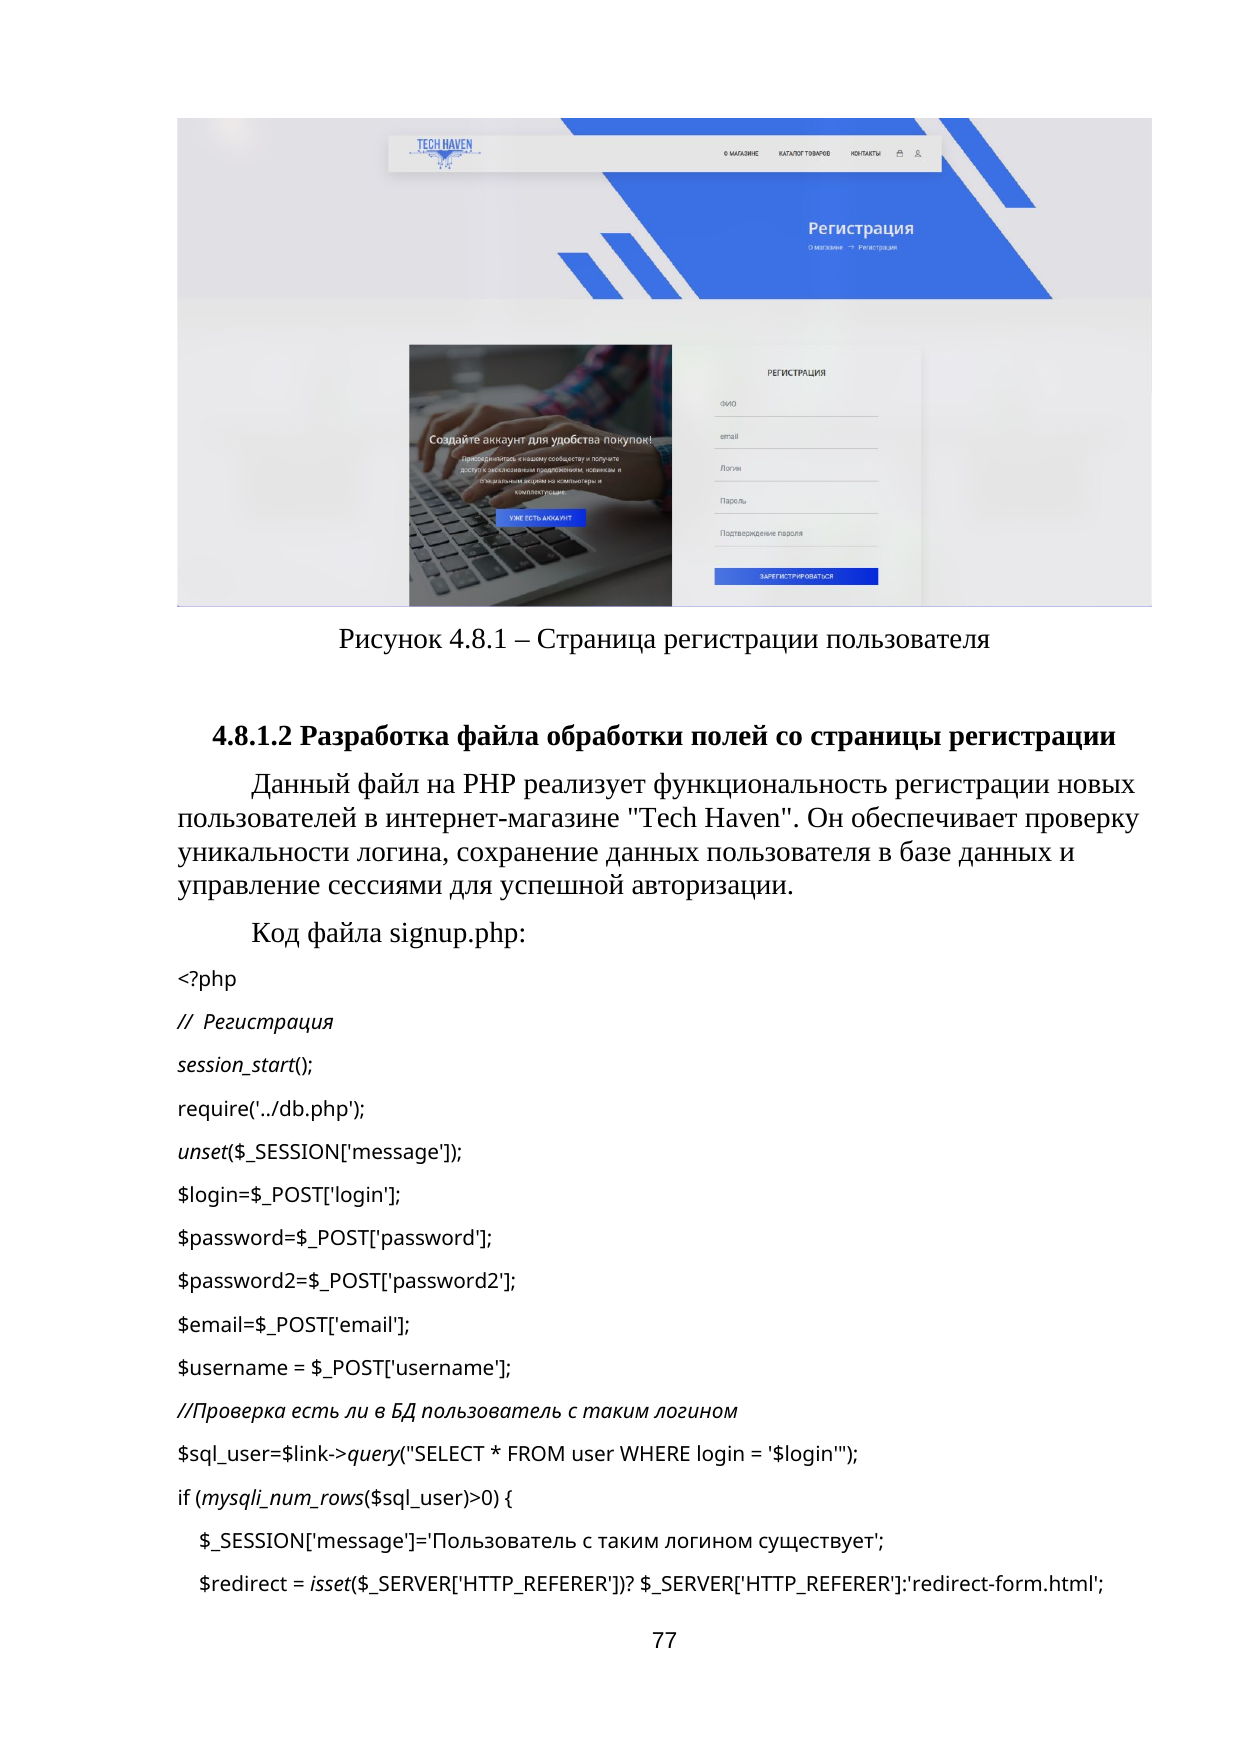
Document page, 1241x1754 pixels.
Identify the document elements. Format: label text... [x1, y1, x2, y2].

text session_start(); [177, 1050, 1152, 1079]
picture [177, 118, 1152, 607]
text unset($_SESSION['message']); [177, 1137, 1152, 1165]
subtitle 4.8.1.2 Разработка файла обработки полей со страницы регистрации [177, 718, 1152, 752]
text //Проверка есть ли в БД пользователь с таким логином [177, 1396, 1152, 1425]
text Данный файл на PHP реализует функциональность регистрации новых пользователей в интернет-магазине "Tech Haven". Он обеспечивает проверку уникальности логина, сохранение данных пользователя в базе данных и управление сессиями для успешной авторизации. [177, 767, 1152, 901]
text Код файла signup.php: [177, 916, 1152, 949]
text if (mysqli_num_rows($sql_user)>0) { [177, 1483, 1152, 1511]
text $email=$_POST['email']; [177, 1310, 1152, 1338]
text $sql_user=$link->query("SELECT * FROM user WHERE login = '$login'"); [177, 1439, 1152, 1468]
text $_SESSION['message']='Пользователь с таким логином существует'; [177, 1526, 1152, 1554]
text Рисунок 4.8.1 – Страница регистрации пользователя [177, 622, 1152, 655]
text $username = $_POST['username']; [177, 1353, 1152, 1381]
text // Регистрация [177, 1007, 1152, 1036]
text $password=$_POST['password']; [177, 1223, 1152, 1252]
text require('../db.php'); [177, 1094, 1152, 1122]
text $redirect = isset($_SERVER['HTTP_REFERER'])? $_SERVER['HTTP_REFERER']:'redirect-form.html'; [177, 1569, 1152, 1598]
text $password2=$_POST['password2']; [177, 1267, 1152, 1295]
text <?php [177, 964, 1152, 992]
text $login=$_POST['login']; [177, 1180, 1152, 1208]
